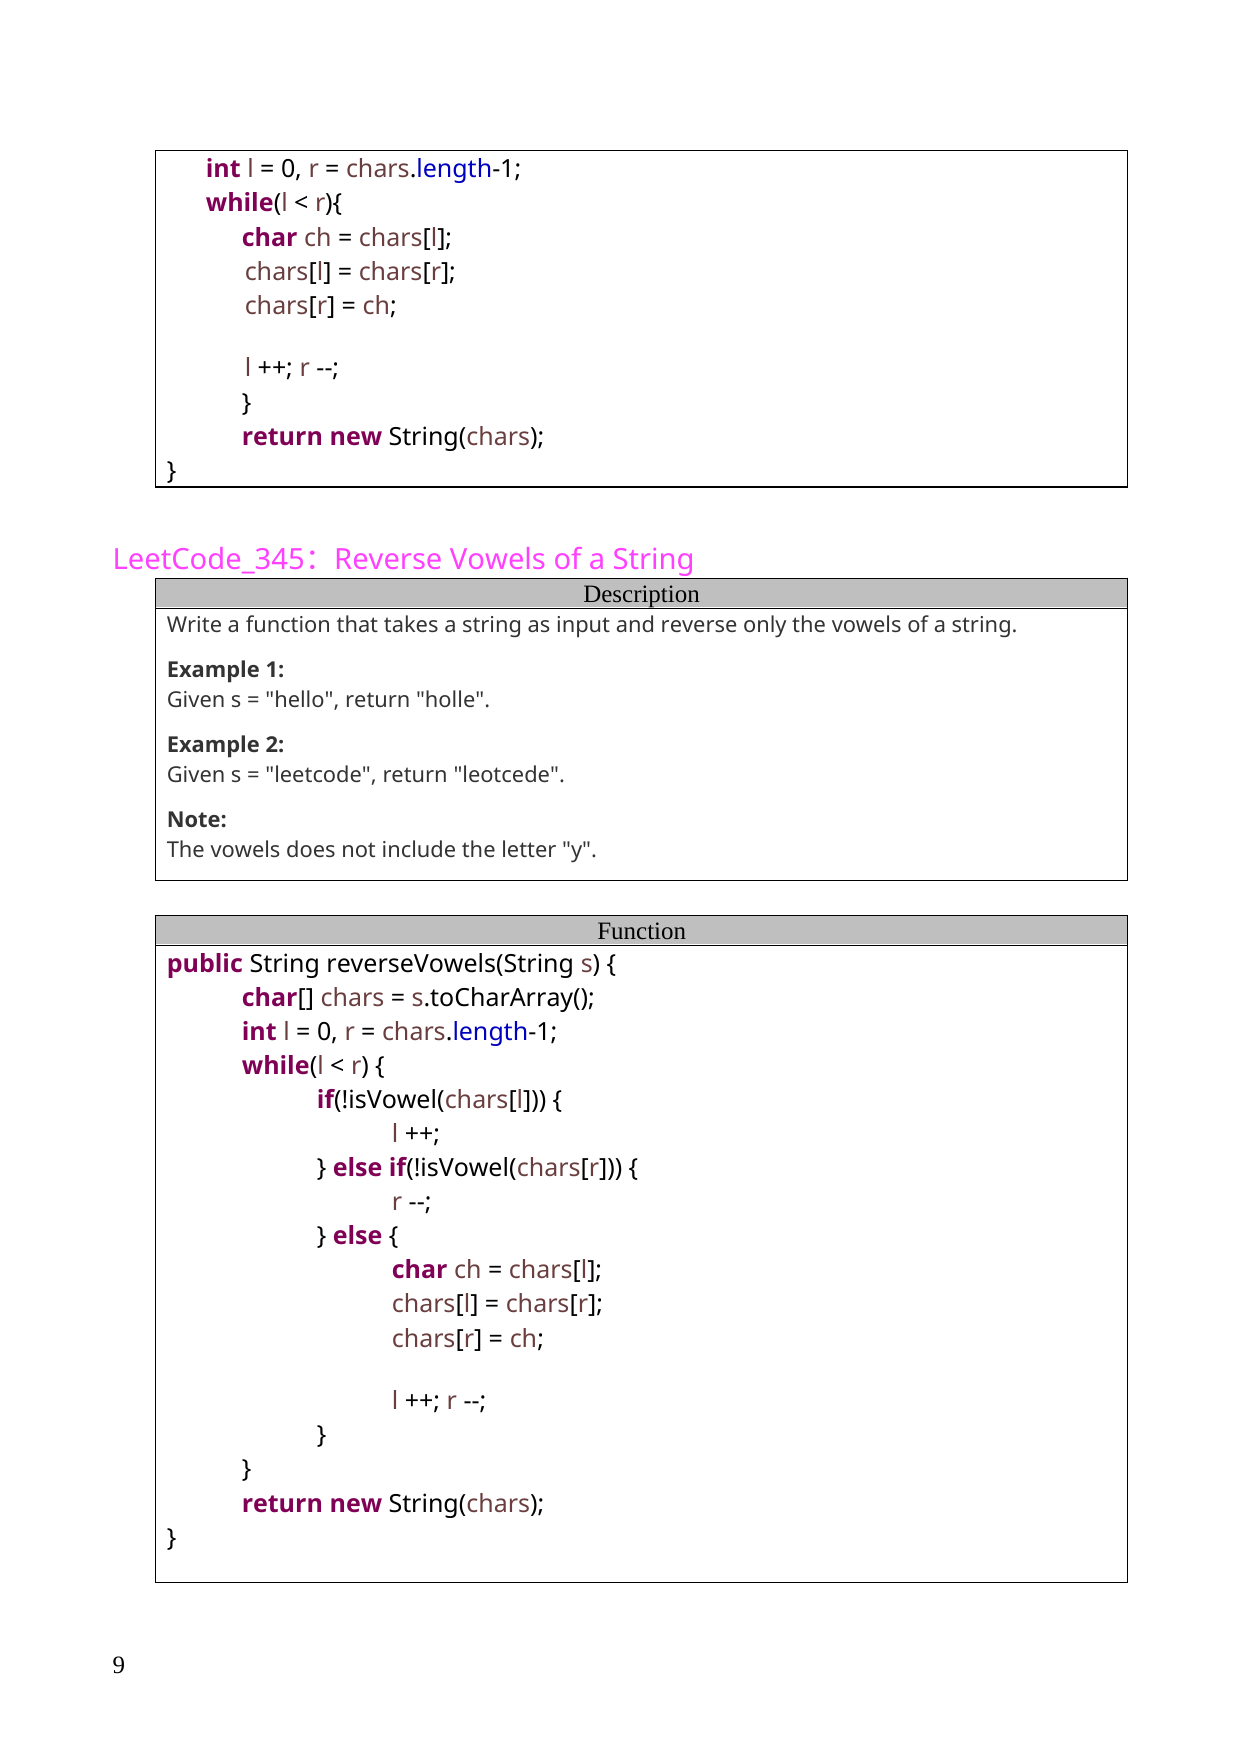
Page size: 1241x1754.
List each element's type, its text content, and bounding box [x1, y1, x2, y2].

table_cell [156, 946, 1127, 1582]
table_header Function [156, 916, 1127, 944]
table_cell Write a function that takes a string as input and reverse only the vowels of a string. Example 1: Given s = "hello", return "holle". Example 2: Given s = "leetcode", return "leotcede". Note: The vowels does not include the letter "y". [156, 609, 1127, 879]
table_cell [156, 151, 1127, 486]
subtitle LeetCode_345：Reverse Vowels of a String [112, 535, 1128, 578]
table_header Description [156, 579, 1127, 607]
